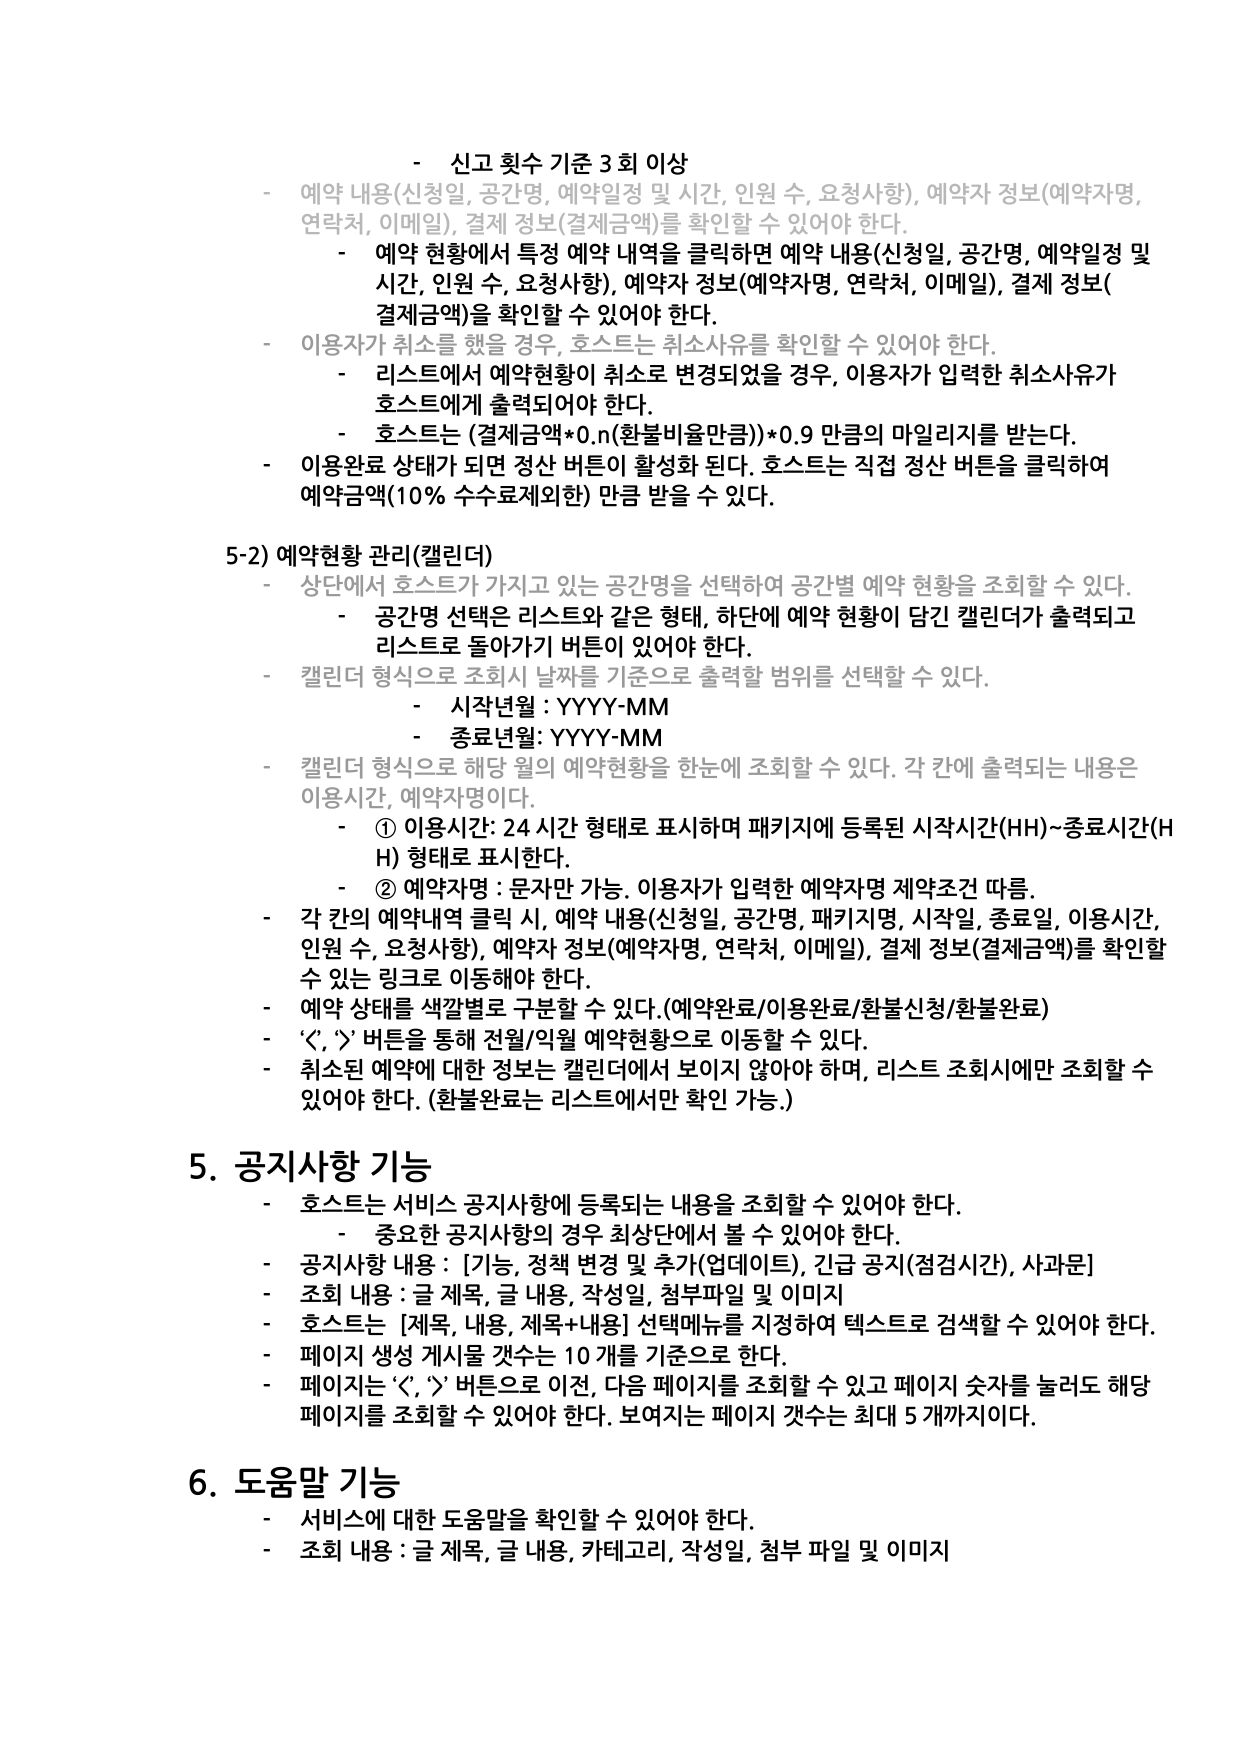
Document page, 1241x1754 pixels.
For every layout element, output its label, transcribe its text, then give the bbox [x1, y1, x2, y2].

list 호스트는 (결제금액*0.n(환불비율만큼))*0.9 만큼의 마일리지를 받는다. [337, 422, 1183, 448]
list 취소된 예약에 대한 정보는 캘린더에서 보이지 않아야 하며, 리스트 조회시에만 조회할 수 있어야 한다. (환불완료는 리스트에서만 확인 가능.) [262, 1056, 1183, 1113]
list 신고 횟수 기준 3회 이상 [412, 150, 1183, 176]
list 캘린더 형식으로 조회시 날짜를 기준으로 출력할 범위를 선택할 수 있다. [262, 663, 1183, 690]
list ‘<’, ‘>’ 버튼을 통해 전월/익월 예약현황으로 이동할 수 있다. [262, 1026, 1183, 1052]
list 종료년월: YYYY-MM [412, 724, 1183, 750]
list 서비스에 대한 도움말을 확인할 수 있어야 한다. [262, 1507, 1183, 1533]
list 이용완료 상태가 되면 정산 버튼이 활성화 된다. 호스트는 직접 정산 버튼을 클릭하여 예약금액(10% 수수료제외한) 만큼 받을 수 있다. [262, 452, 1183, 509]
list 중요한 공지사항의 경우 최상단에서 볼 수 있어야 한다. [337, 1221, 1183, 1247]
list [262, 1372, 1183, 1429]
list 공지사항 기능 [187, 1147, 1183, 1185]
list 시작년월 : YYYY-MM [412, 694, 1183, 720]
list 공간명 선택은 리스트와 같은 형태, 하단에 예약 현황이 담긴 캘린더가 출력되고 리스트로 돌아가기 버튼이 있어야 한다. [337, 603, 1183, 660]
list 상단에서 호스트가 가지고 있는 공간명을 선택하여 공간별 예약 현황을 조회할 수 있다. [262, 573, 1183, 599]
list 예약 현황에서 특정 예약 내역을 클릭하면 예약 내용(신청일, 공간명, 예약일정 및 시간, 인원 수, 요청사항), 예약자 정보(예약자명, 연락처, 이메일), 결제 정보(결제금액)을 확인할 수 있어야 한다. [337, 241, 1183, 327]
list 공지사항 내용 : [기능, 정책 변경 및 추가(업데이트), 긴급 공지(점검시간), 사과문] [262, 1251, 1183, 1278]
list 각 칸의 예약내역 클릭 시, 예약 내용(신청일, 공간명, 패키지명, 시작일, 종료일, 이용시간, 인원 수, 요청사항), 예약자 정보(예약자명, 연락처, 이메일), 결제 정보(결제금액)를 확인할 수 있는 링크로 이동해야 한다. [262, 905, 1183, 992]
list 예약 상태를 색깔별로 구분할 수 있다.(예약완료/이용완료/환불신청/환불완료) [262, 996, 1183, 1022]
list 호스트는 [제목, 내용, 제목+내용] 선택메뉴를 지정하여 텍스트로 검색할 수 있어야 한다. [262, 1312, 1183, 1338]
list 조회 내용 : 글 제목, 글 내용, 카테고리, 작성일, 첨부 파일 및 이미지 [262, 1537, 1183, 1563]
list 이용자가 취소를 했을 경우, 호스트는 취소사유를 확인할 수 있어야 한다. [262, 331, 1183, 358]
list 예약 내용(신청일, 공간명, 예약일정 및 시간, 인원 수, 요청사항), 예약자 정보(예약자명, 연락처, 이메일), 결제 정보(결제금액)를 확인할 수 있어야 한다. [262, 180, 1183, 237]
list 조회 내용 : 글 제목, 글 내용, 작성일, 첨부파일 및 이미지 [262, 1282, 1183, 1308]
list 도움말 기능 [187, 1463, 1183, 1501]
list 호스트는 서비스 공지사항에 등록되는 내용을 조회할 수 있어야 한다. [262, 1191, 1183, 1217]
text 5-2) 예약현황 관리(캘린더) [225, 543, 1183, 569]
list ② 예약자명 : 문자만 가능. 이용자가 입력한 예약자명 제약조건 따름. [337, 875, 1183, 901]
list 페이지 생성 게시물 갯수는 10개를 기준으로 한다. [262, 1342, 1183, 1368]
list 리스트에서 예약현황이 취소로 변경되었을 경우, 이용자가 입력한 취소사유가 호스트에게 출력되어야 한다. [337, 361, 1183, 418]
list 캘린더 형식으로 해당 월의 예약현황을 한눈에 조회할 수 있다. 각 칸에 출력되는 내용은 이용시간, 예약자명이다. [262, 754, 1183, 811]
list ① 이용시간: 24시간 형태로 표시하며 패키지에 등록된 시작시간(HH)~종료시간(HH) 형태로 표시한다. [337, 814, 1183, 871]
